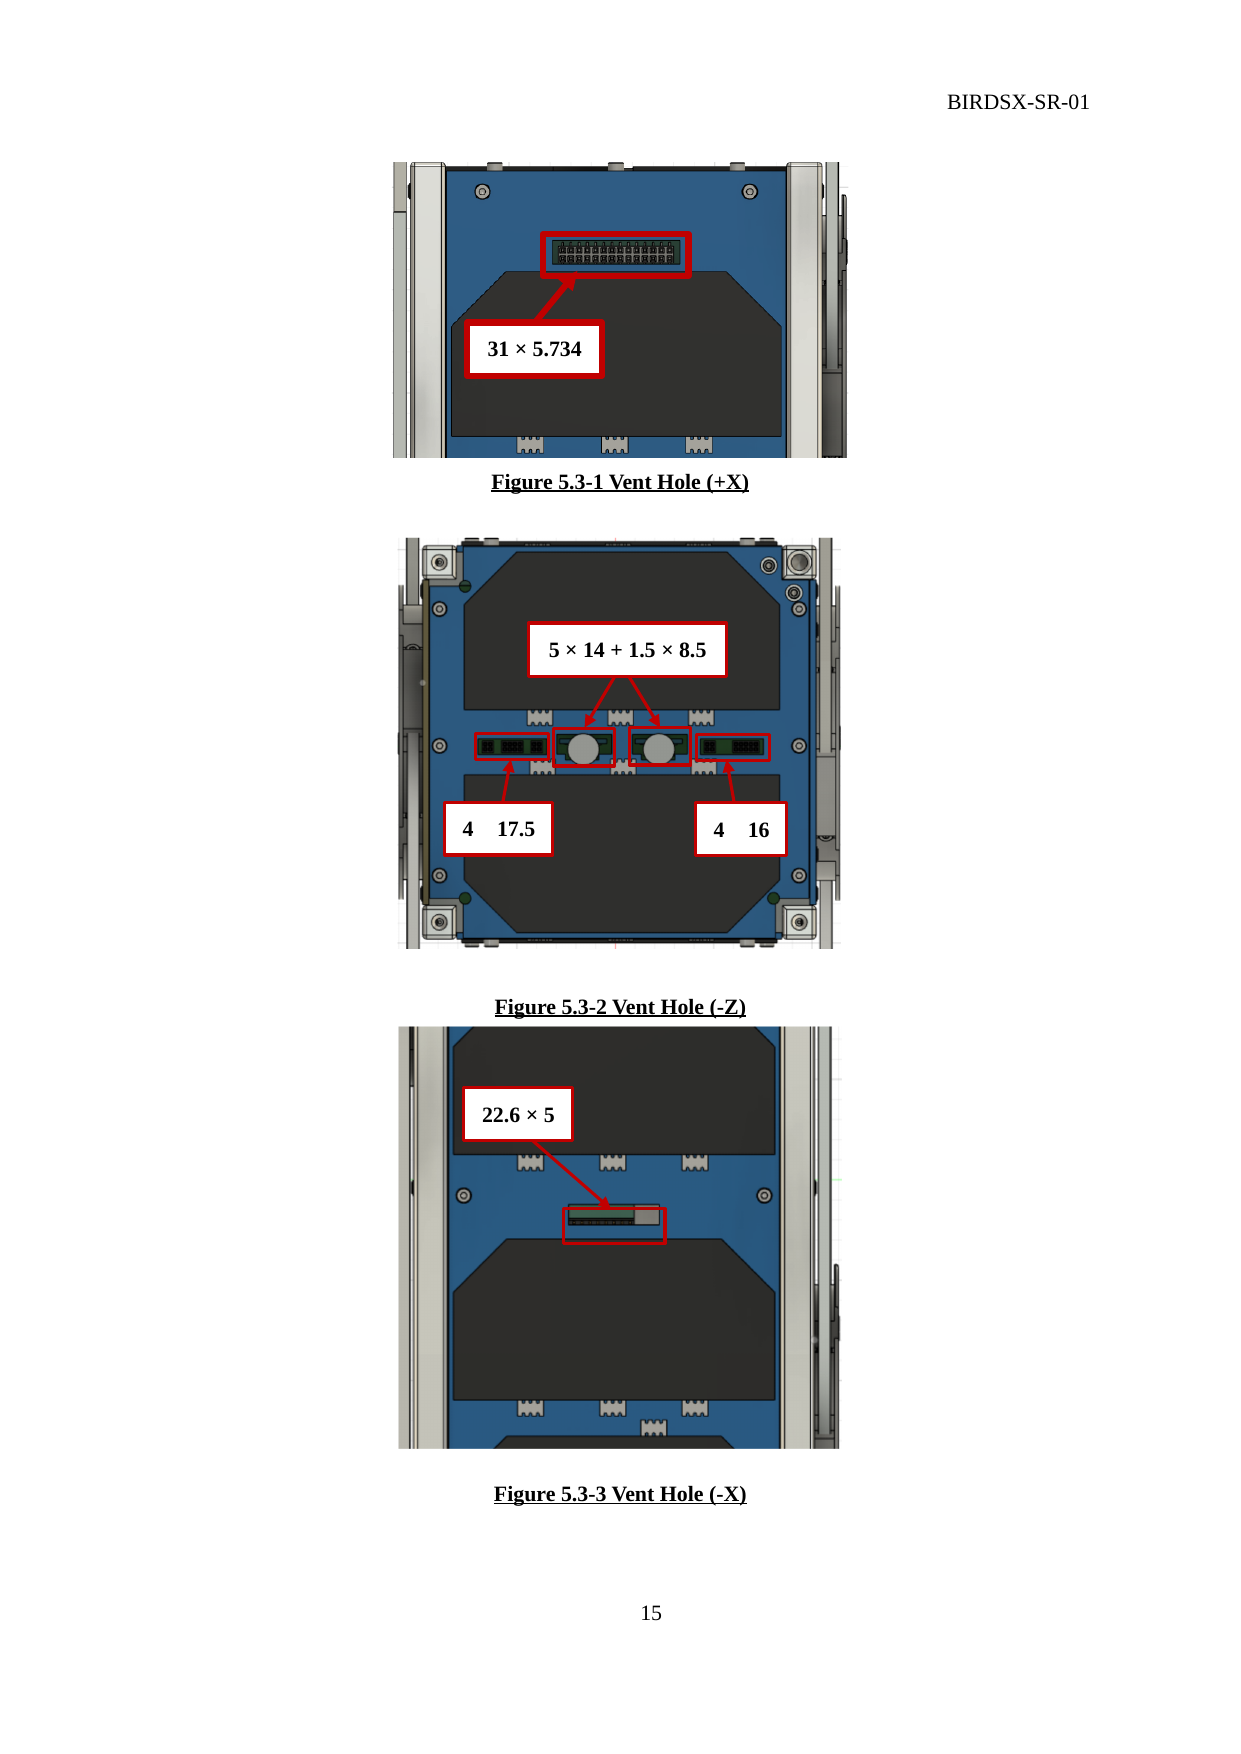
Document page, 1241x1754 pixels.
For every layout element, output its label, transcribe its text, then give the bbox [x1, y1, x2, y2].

text Figure 5.3-2 Vent Hole (-Z) [150, 988, 1090, 1025]
picture [399, 1027, 842, 1448]
picture [398, 538, 841, 949]
text Figure 5.3-1 Vent Hole (+X) [150, 463, 1090, 500]
text Figure 5.3-3 Vent Hole (-X) [150, 1475, 1090, 1513]
picture [391, 162, 849, 458]
